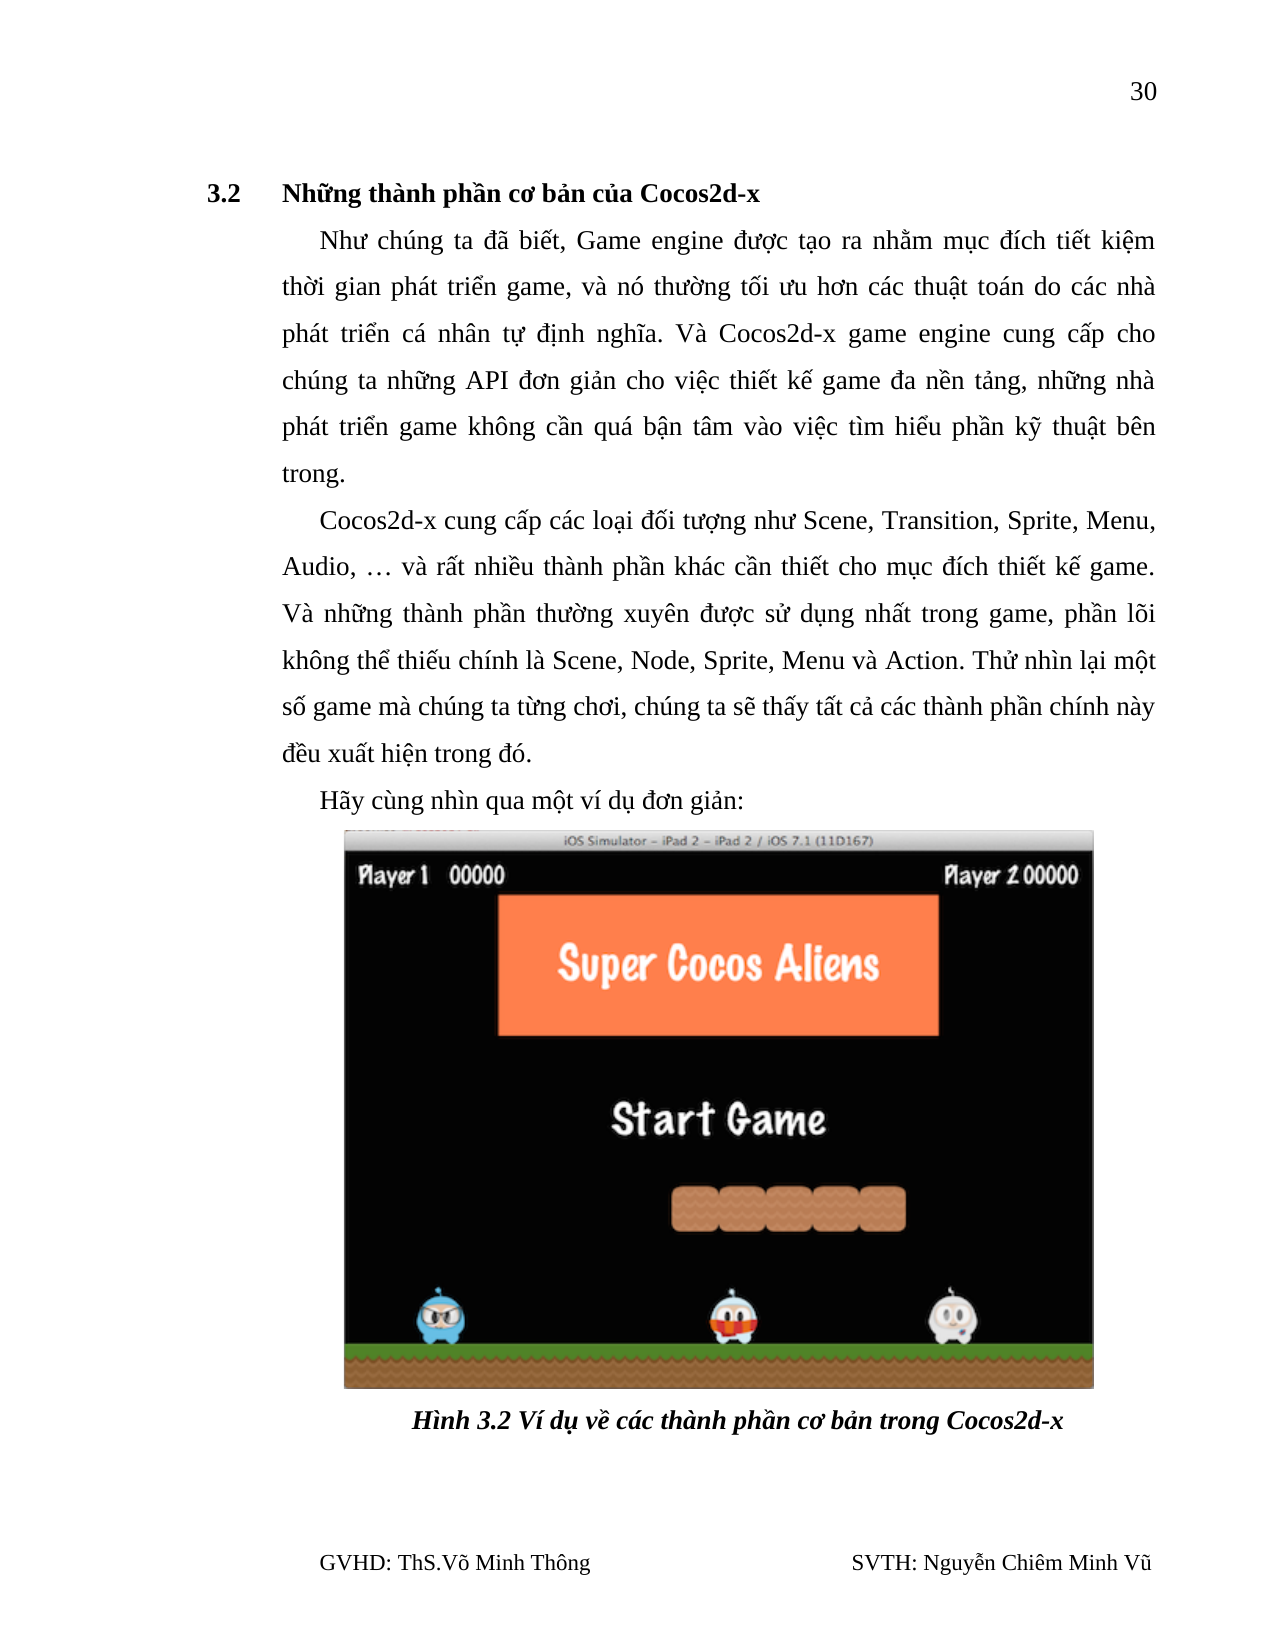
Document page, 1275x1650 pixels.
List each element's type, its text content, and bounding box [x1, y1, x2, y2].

text Cocos2d-x cung cấp các loại đối tượng như Scene, Transition, Sprite, Menu, Audio, … và rất nhiều thành phần khác cần thiết cho mục đích thiết kế game. Và những thành phần thường xuyên được sử dụng nhất trong game, phần lõi không thể thiếu chính là Scene, Node, Sprite, Menu và Action. Thử nhìn lại một số game mà chúng ta từng chơi, chúng ta sẽ thấy tất cả các thành phần chính này đều xuất hiện trong đó. [282, 504, 1157, 768]
subtitle Hình 3.2 Ví dụ về các thành phần cơ bản trong Cocos2d-x [282, 1404, 1157, 1435]
subtitle Những thành phần cơ bản của Cocos2d-x [207, 177, 1157, 208]
picture [343, 830, 1094, 1389]
text Như chúng ta đã biết, Game engine được tạo ra nhằm mục đích tiết kiệm thời gian phát triển game, và nó thường tối ưu hơn các thuật toán do các nhà phát triển cá nhân tự định nghĩa. Và Cocos2d-x game engine cung cấp cho chúng ta những API đơn giản cho việc thiết kế game đa nền tảng, những nhà phát triển game không cần quá bận tâm vào việc tìm hiểu phần kỹ thuật bên trong. [282, 224, 1157, 488]
text Hãy cùng nhìn qua một ví dụ đơn giản: [282, 784, 1157, 815]
